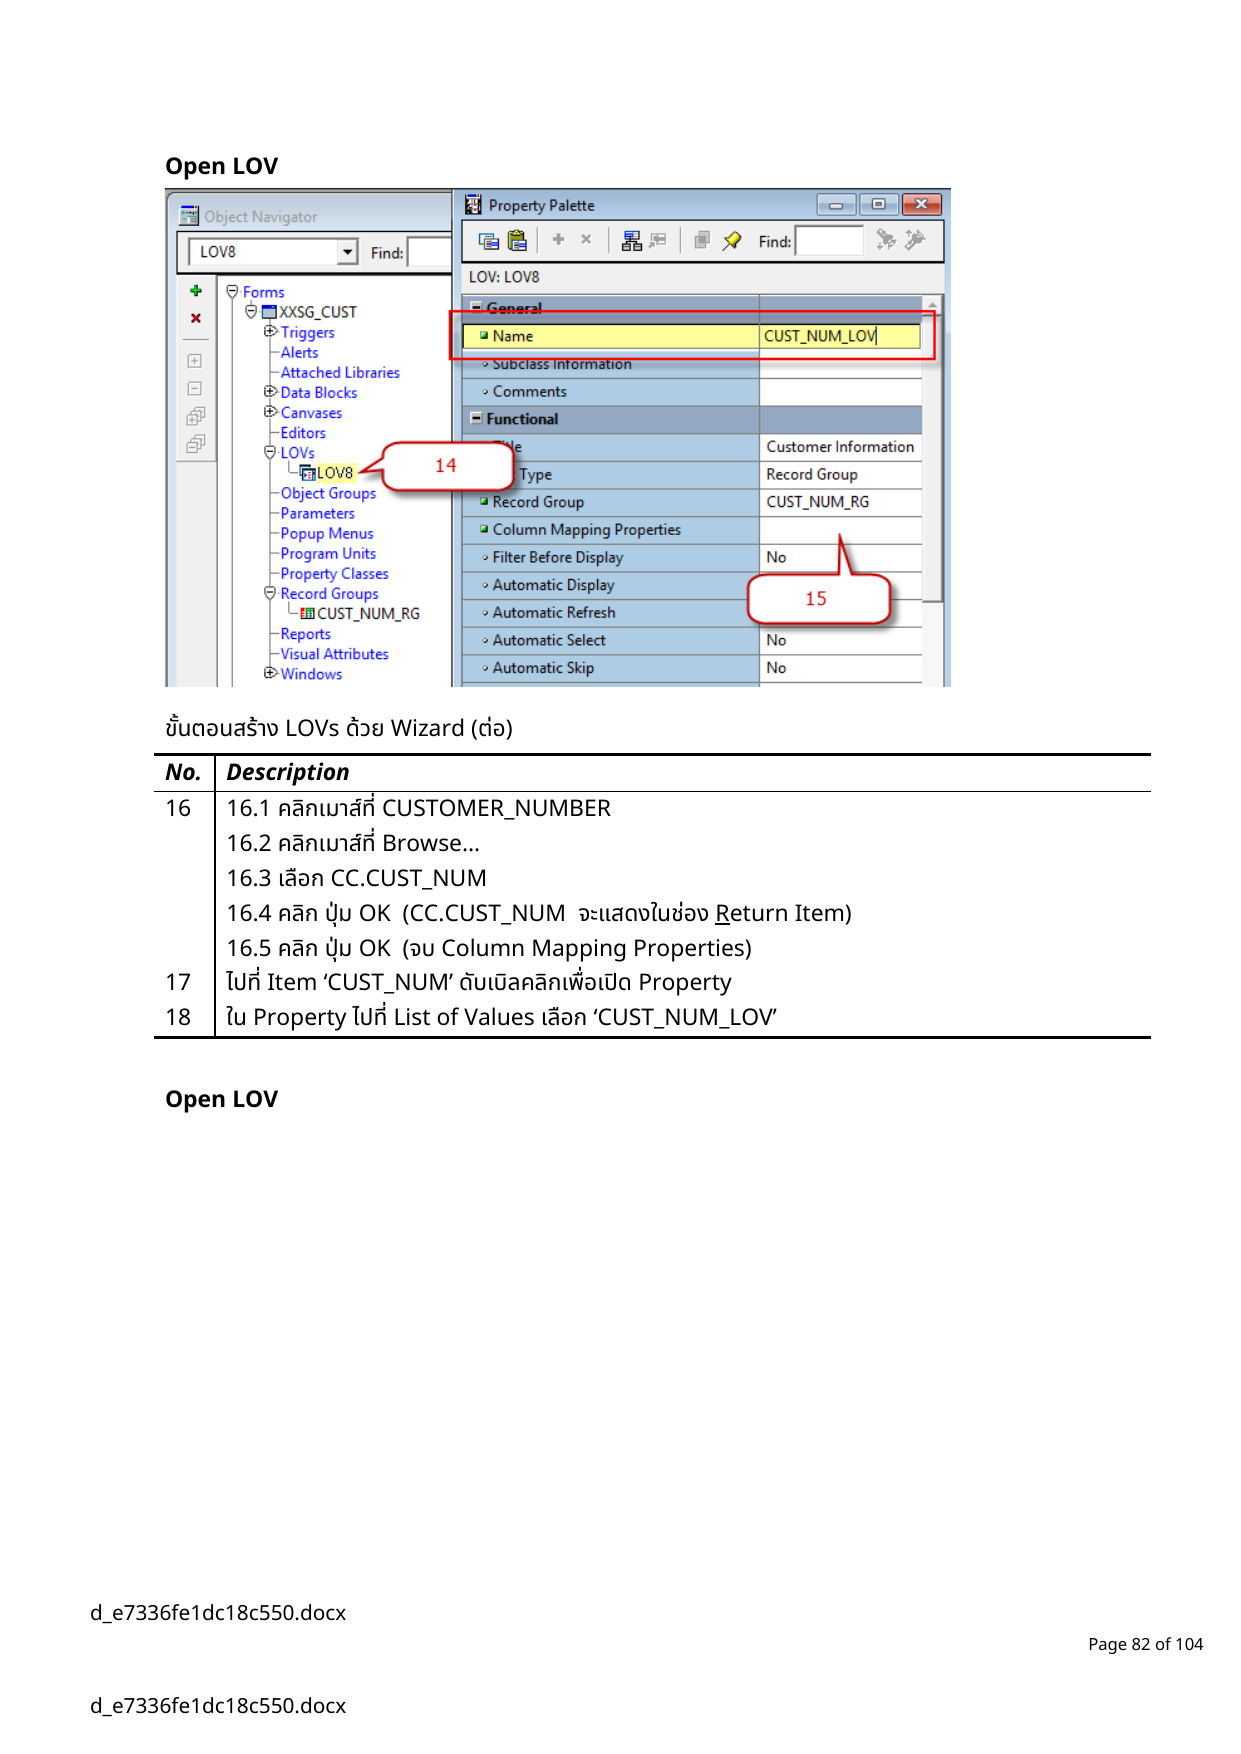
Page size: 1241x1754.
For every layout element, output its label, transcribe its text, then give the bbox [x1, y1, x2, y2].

text ขั้นตอนสร้าง LOVs ด้วย Wizard (ต่อ) [90, 711, 1165, 746]
table_cell 16 [154, 792, 214, 966]
table_cell ใน Property ไปที่ List of Values เลือก ‘CUST_NUM_LOV’ [216, 1001, 1151, 1036]
text Open LOV [165, 1083, 1165, 1114]
text Open LOV [165, 150, 1165, 181]
table_cell 18 [154, 1001, 214, 1036]
table_header Description [216, 756, 1151, 791]
table_cell 17 [154, 966, 214, 1001]
table_header No. [154, 756, 214, 791]
table_cell 16.1 คลิกเมาส์ที่ CUSTOMER_NUMBER 16.2 คลิกเมาส์ที่ Browse… 16.3 เลือก CC.CUST_NUM 16.4 คลิก ปุ่ม OK (CC.CUST_NUM จะแสดงในช่อง Return Item) 16.5 คลิก ปุ่ม OK (จบ Column Mapping Properties) [216, 792, 1151, 966]
table_cell ไปที่ Item ‘CUST_NUM’ ดับเบิลคลิกเพื่อเปิด Property [216, 966, 1151, 1001]
picture [164, 187, 951, 687]
